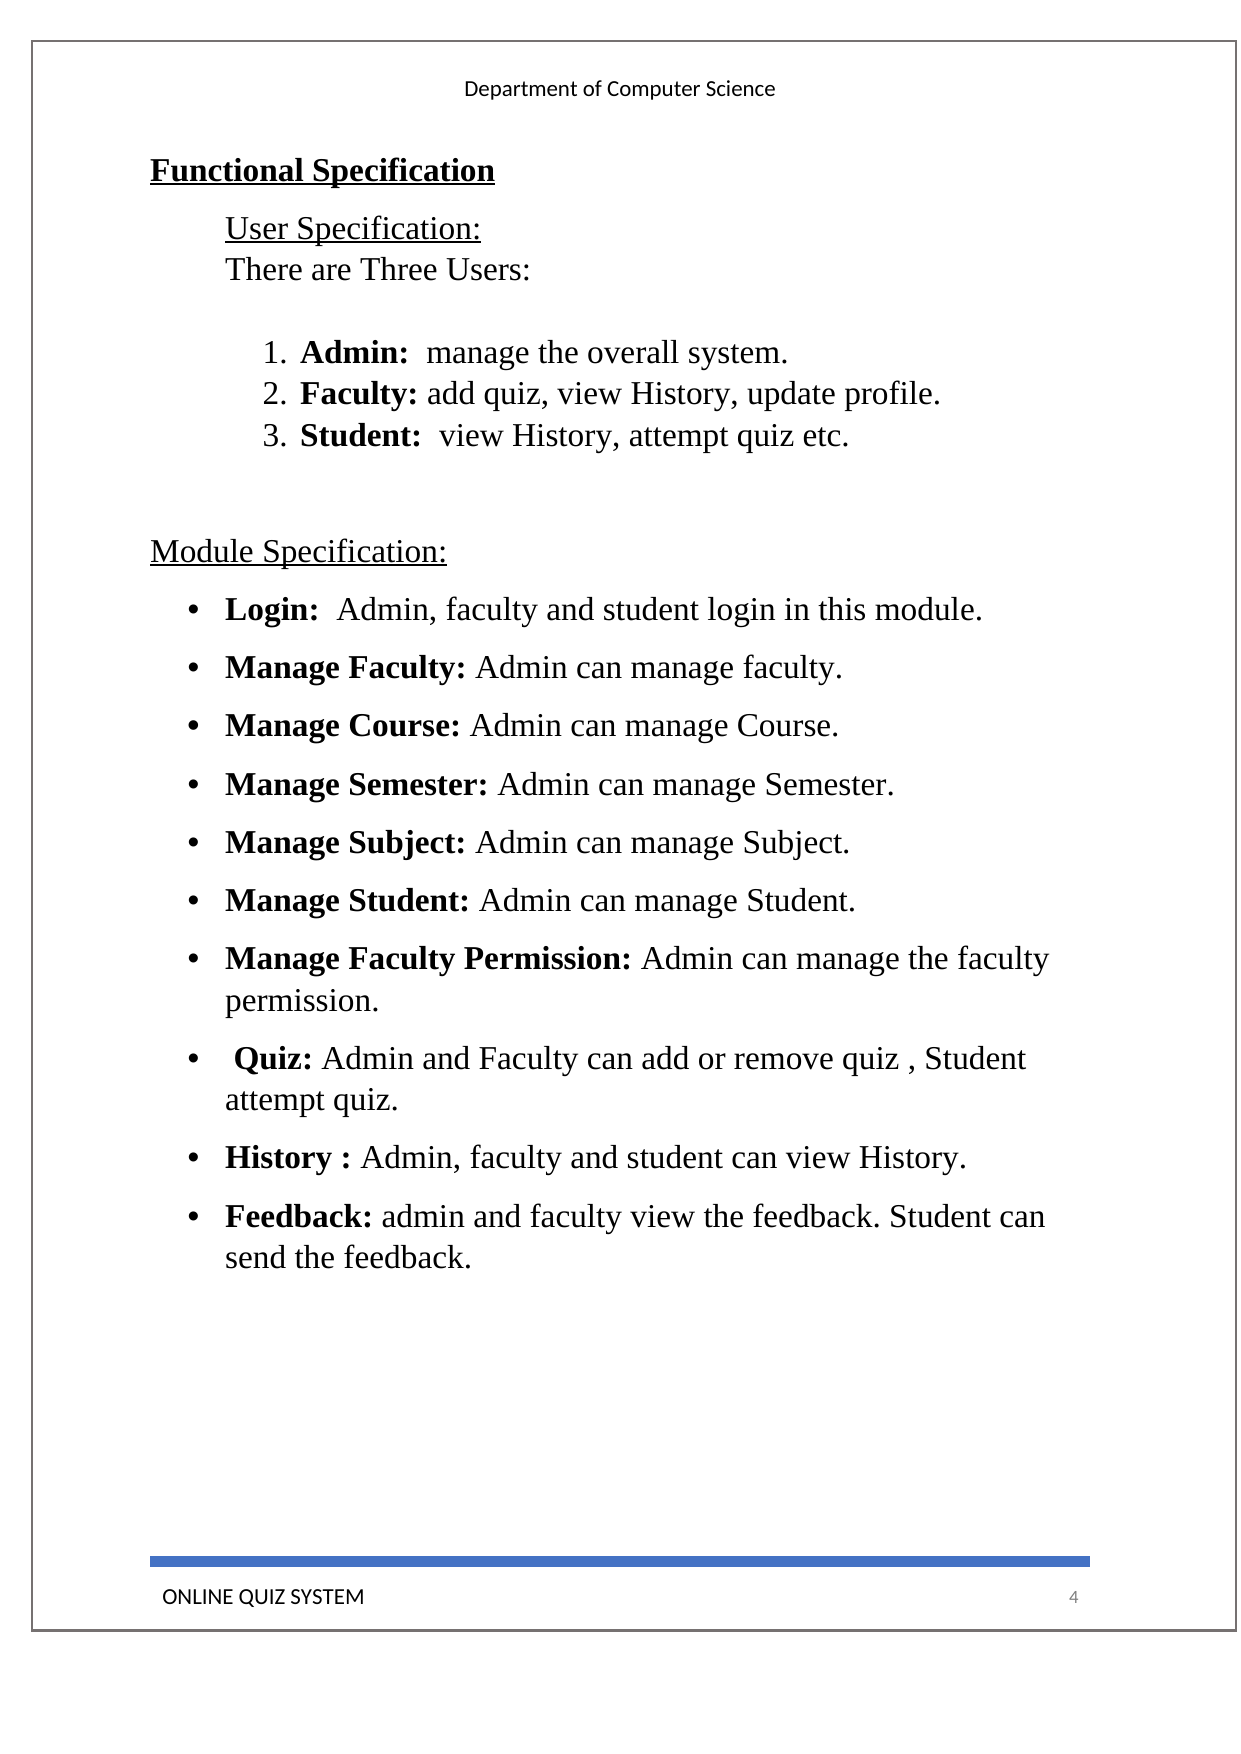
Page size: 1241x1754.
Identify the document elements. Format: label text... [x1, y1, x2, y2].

text Module Specification: [150, 531, 1090, 569]
list History : Admin, faculty and student can view History. [187, 1137, 1090, 1176]
list Student: view History, attempt quiz etc. [262, 415, 1090, 453]
text Functional Specification [150, 150, 1090, 188]
list User Specification: [225, 208, 1090, 246]
list Feedback: admin and faculty view the feedback. Student can send the feedback. [187, 1196, 1090, 1276]
list Manage Student: Admin can manage Student. [187, 880, 1090, 918]
list Faculty: add quiz, view History, update profile. [262, 373, 1090, 412]
list Login: Admin, faculty and student login in this module. [187, 589, 1090, 627]
list Manage Semester: Admin can manage Semester. [187, 763, 1090, 802]
list Manage Course: Admin can manage Course. [187, 705, 1090, 744]
list Manage Subject: Admin can manage Subject. [187, 822, 1090, 860]
list There are Three Users: [225, 249, 1090, 288]
list Manage Faculty: Admin can manage faculty. [187, 647, 1090, 686]
list Manage Faculty Permission: Admin can manage the faculty permission. [187, 938, 1090, 1018]
list Admin: manage the overall system. [262, 332, 1090, 370]
list Quiz: Admin and Faculty can add or remove quiz , Student attempt quiz. [187, 1038, 1090, 1118]
